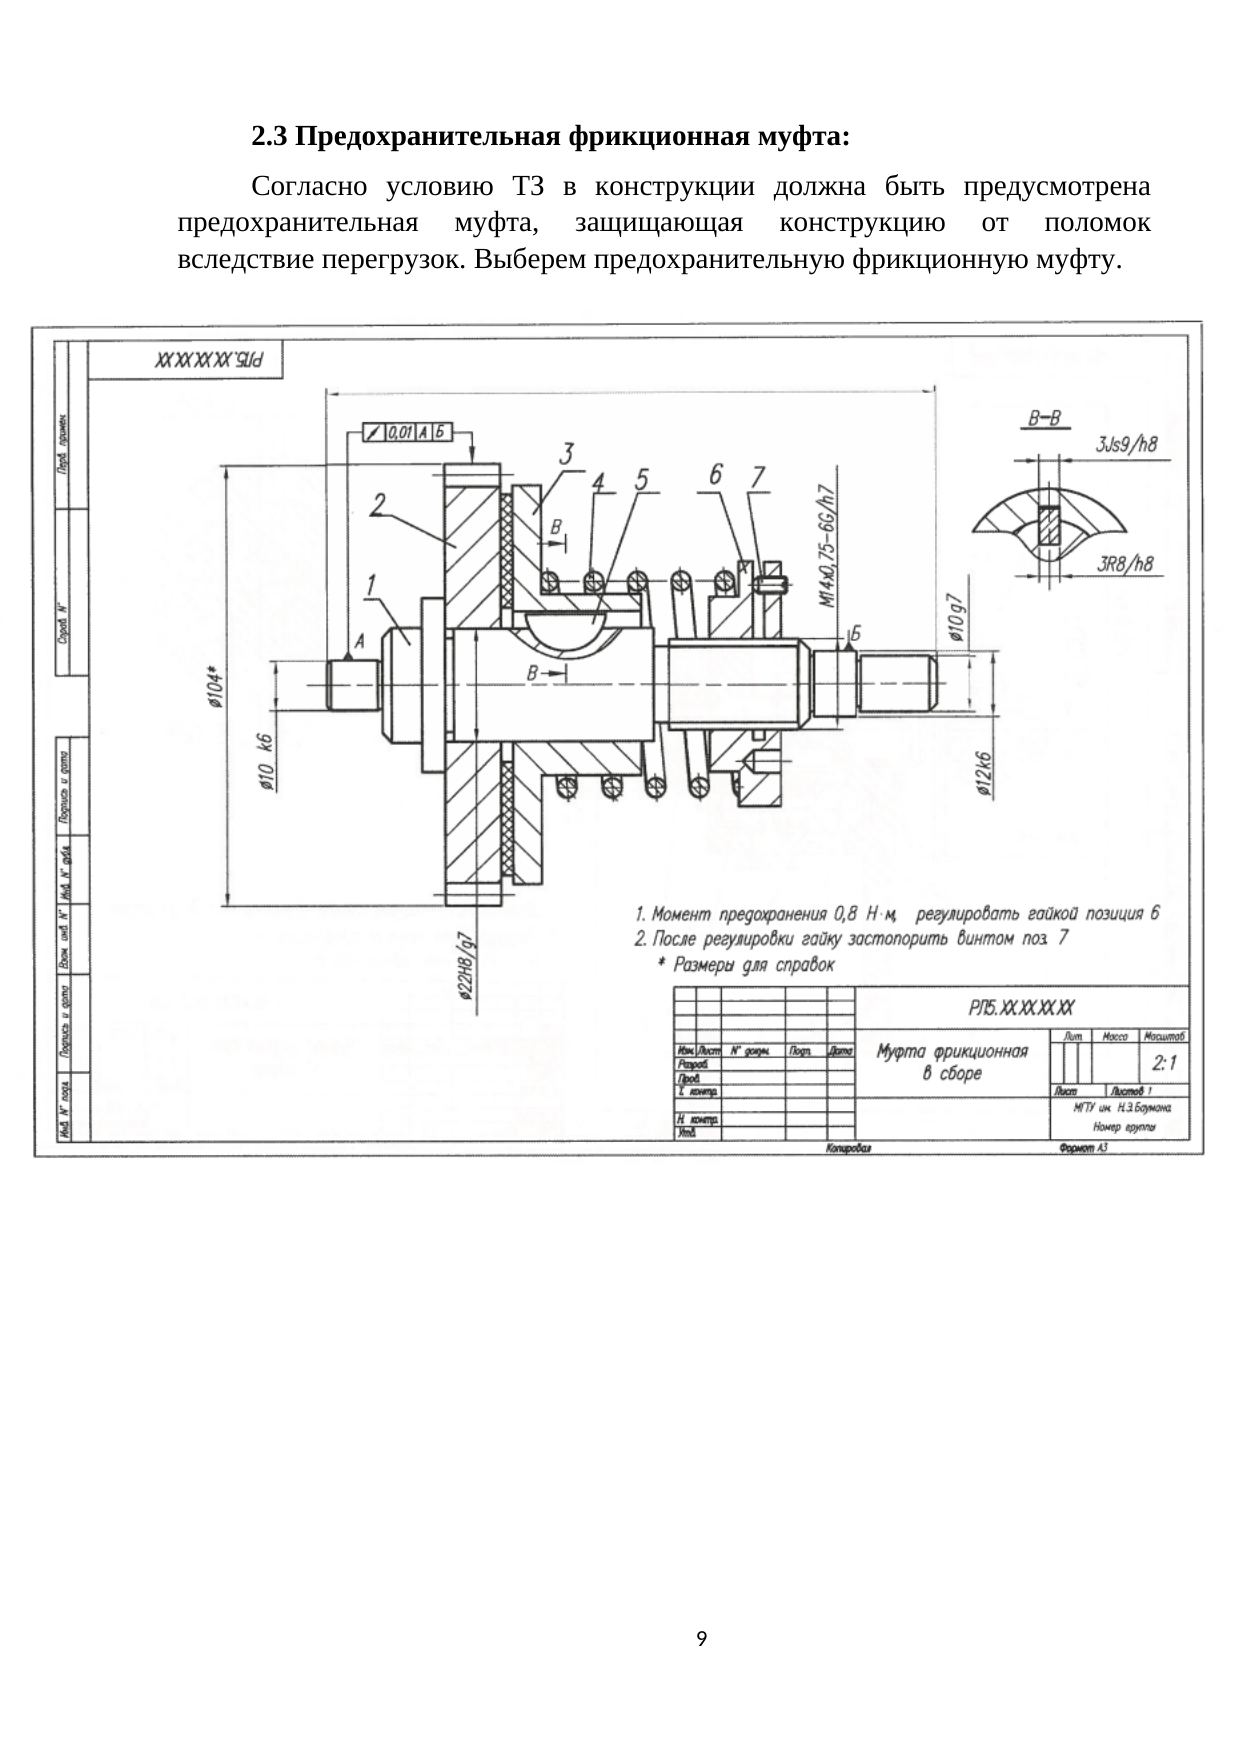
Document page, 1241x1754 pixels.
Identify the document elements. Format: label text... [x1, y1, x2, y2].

picture [0, 305, 1241, 1169]
text Согласно условию ТЗ в конструкции должна быть предусмотрена предохранительная муфта, защищающая конструкцию от поломок вследствие перегрузок. Выберем предохранительную фрикционную муфту. [177, 168, 1152, 274]
subtitle 2.3 Предохранительная фрикционная муфта: [177, 118, 1152, 152]
